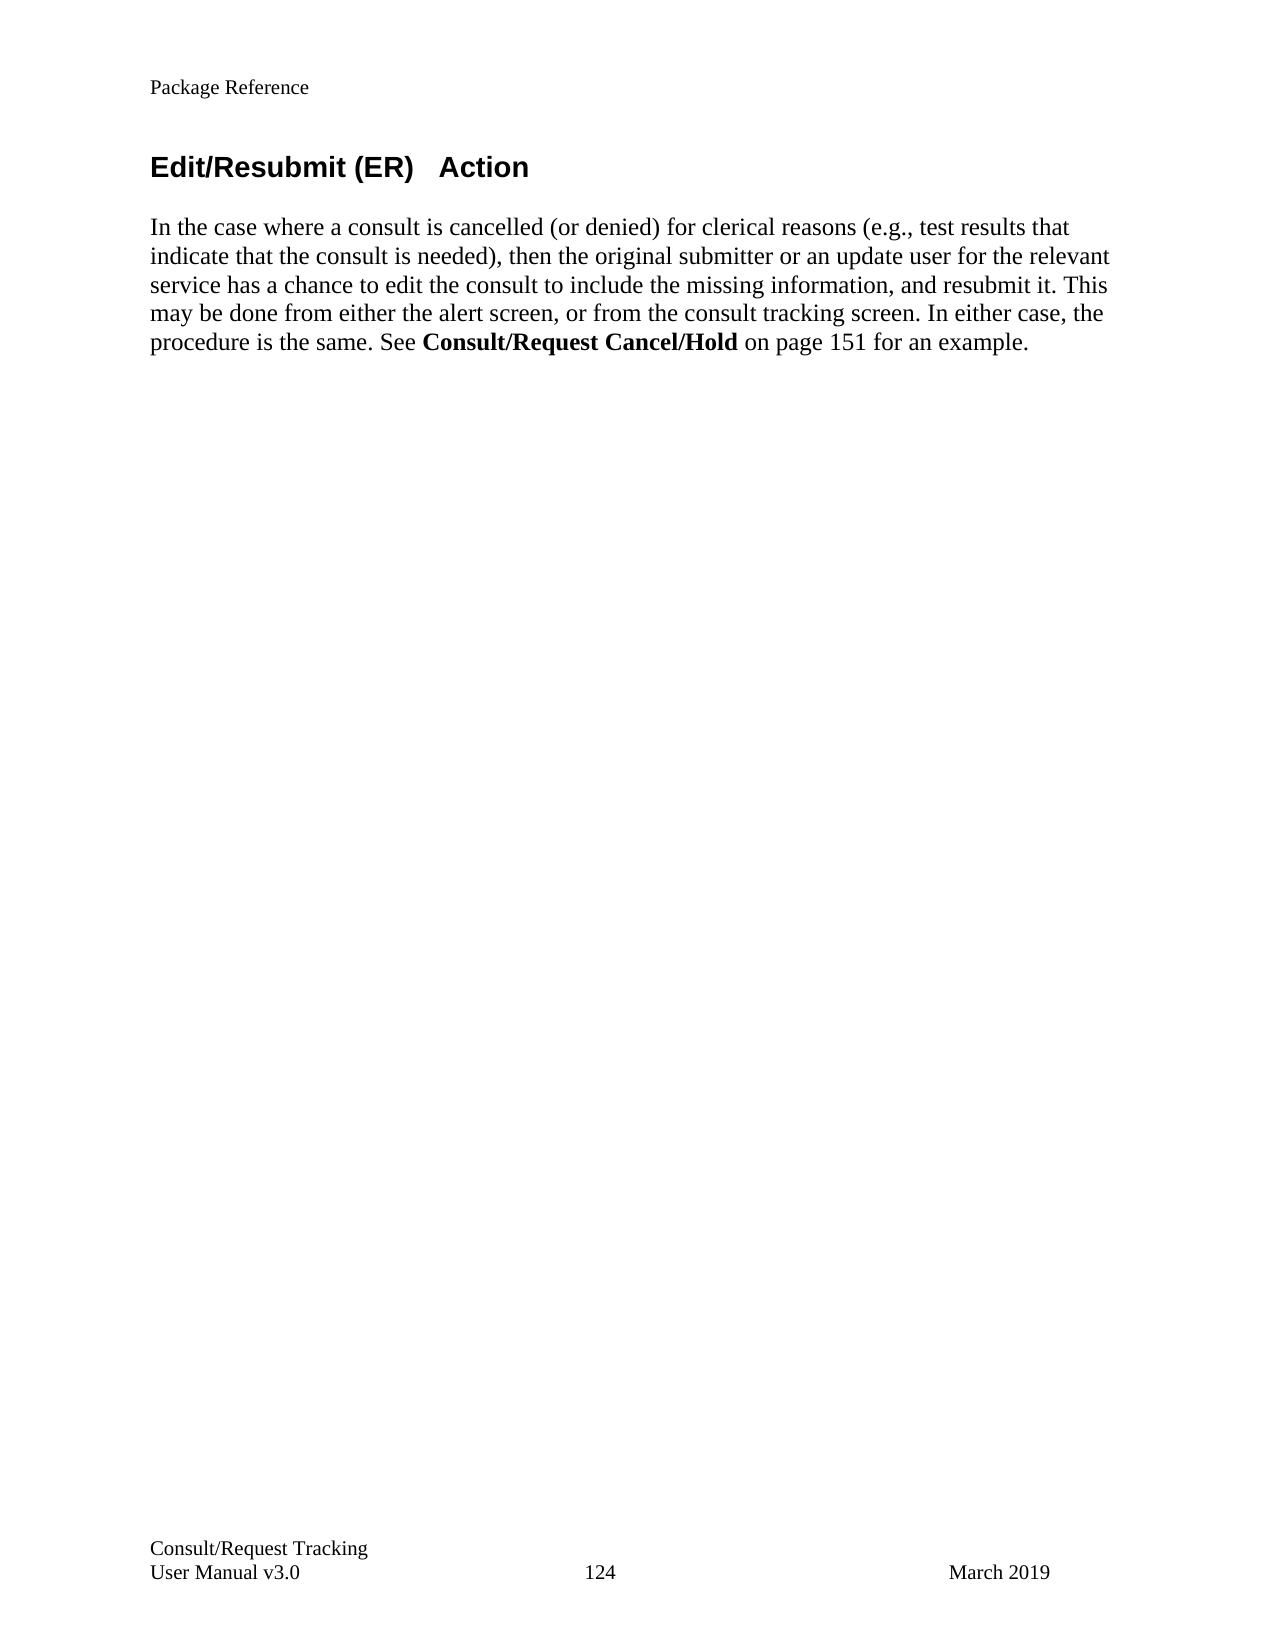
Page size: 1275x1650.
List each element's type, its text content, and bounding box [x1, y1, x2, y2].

subtitle Edit/Resubmit (ER) Action [150, 150, 1125, 183]
text In the case where a consult is cancelled (or denied) for clerical reasons (e.g., test results that indicate that the consult is needed), then the original submitter or an update user for the relevant service has a chance to edit the consult to include the missing information, and resubmit it. This may be done from either the alert screen, or from the consult tracking screen. In either case, the procedure is the same. See Consult/Request Cancel/Hold on page 151 for an example. [150, 212, 1125, 356]
